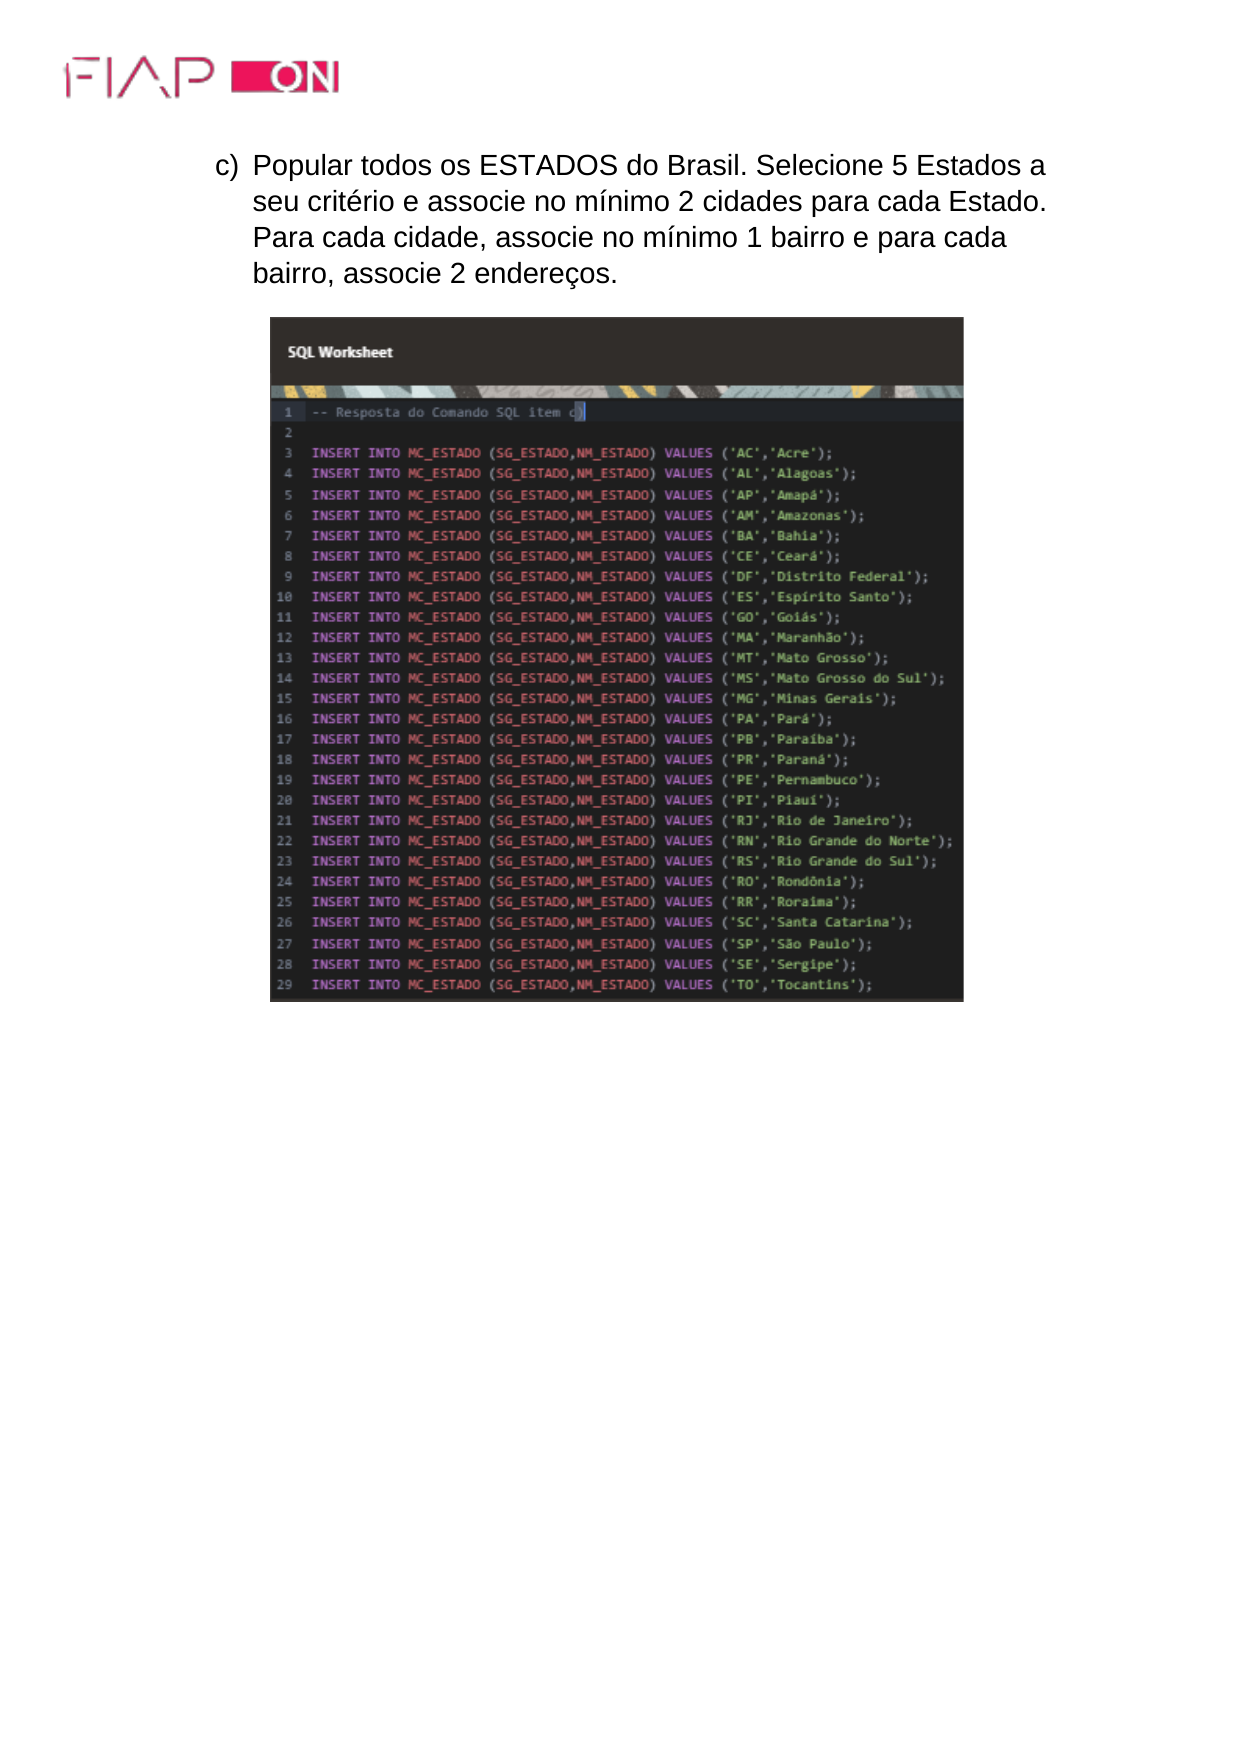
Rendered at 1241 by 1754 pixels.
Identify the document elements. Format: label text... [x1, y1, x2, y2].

subtitle Popular todos os ESTADOS do Brasil. Selecione 5 Estados a seu critério e associe no mínimo 2 cidades para cada Estado. Para cada cidade, associe no mínimo 1 bairro e para cada bairro, associe 2 endereços. [215, 148, 1063, 289]
picture [270, 317, 964, 1002]
picture [36, 15, 360, 126]
